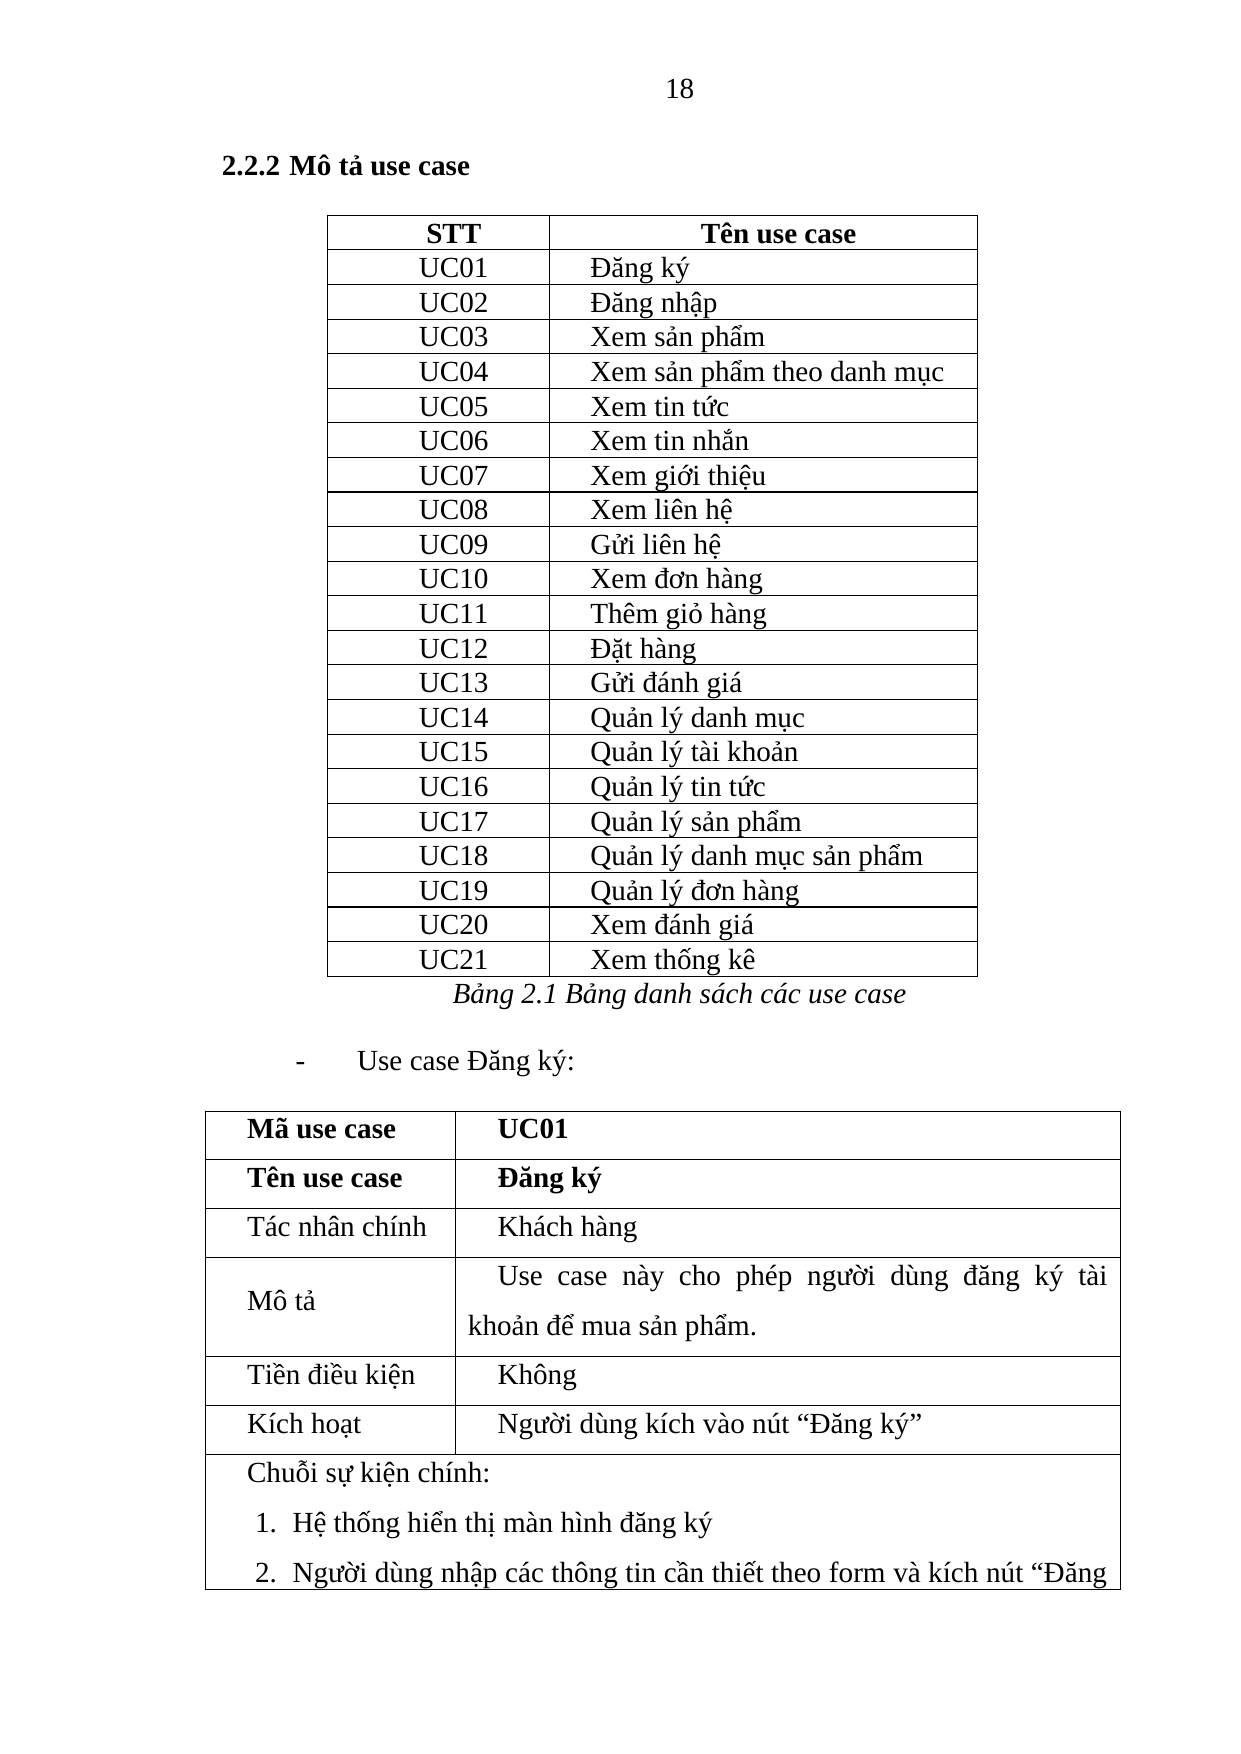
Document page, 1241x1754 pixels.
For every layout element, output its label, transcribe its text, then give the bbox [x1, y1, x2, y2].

table_cell Gửi liên hệ [550, 527, 977, 561]
table_cell Quản lý tin tức [550, 769, 977, 803]
table_cell UC04 [328, 354, 549, 388]
list Use case Đăng ký: [266, 1043, 1122, 1077]
table_cell UC09 [328, 527, 549, 561]
table_header Mã use case [206, 1112, 455, 1159]
table_cell Tiền điều kiện [206, 1357, 455, 1405]
table_cell Tên use case [206, 1160, 455, 1208]
table_cell Mô tả [206, 1258, 455, 1356]
table_cell UC15 [328, 735, 549, 768]
table_cell Người dùng kích vào nút “Đăng ký” [456, 1406, 1120, 1454]
table_cell Quản lý tài khoản [550, 735, 977, 768]
table_cell UC01 [328, 250, 549, 284]
table_cell UC02 [328, 285, 549, 318]
table_cell UC17 [328, 804, 549, 837]
table_cell UC03 [328, 320, 549, 353]
table_header STT [328, 216, 549, 249]
table_cell UC10 [328, 562, 549, 595]
table_cell Đăng ký [550, 250, 977, 284]
table_cell UC05 [328, 389, 549, 422]
table_cell UC14 [328, 700, 549, 733]
table_cell Quản lý sản phẩm [550, 804, 977, 837]
table_cell Thêm giỏ hàng [550, 596, 977, 630]
table_cell UC21 [328, 942, 549, 976]
table_cell Đặt hàng [550, 631, 977, 664]
table_cell UC20 [328, 908, 549, 941]
table_cell Xem tin tức [550, 389, 977, 422]
table_cell UC13 [328, 665, 549, 699]
table_cell UC16 [328, 769, 549, 803]
table_cell Xem giới thiệu [550, 458, 977, 491]
table_cell Use case này cho phép người dùng đăng ký tài khoản để mua sản phẩm. [456, 1258, 1120, 1356]
table_cell UC07 [328, 458, 549, 491]
table_cell Khách hàng [456, 1209, 1120, 1257]
table_cell Đăng ký [456, 1160, 1120, 1208]
table_cell Xem thống kê [550, 942, 977, 976]
table_cell UC11 [328, 596, 549, 630]
table_header UC01 [456, 1112, 1120, 1159]
table_cell Xem đơn hàng [550, 562, 977, 595]
table_cell UC12 [328, 631, 549, 664]
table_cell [206, 1455, 1120, 1589]
table_cell Đăng nhập [550, 285, 977, 318]
table_cell Xem liên hệ [550, 493, 977, 526]
table_cell Xem sản phẩm theo danh mục [550, 354, 977, 388]
table_cell Xem đánh giá [550, 908, 977, 941]
table_cell UC19 [328, 873, 549, 906]
table_cell Kích hoạt [206, 1406, 455, 1454]
table_cell UC08 [328, 493, 549, 526]
table_cell Quản lý danh mục [550, 700, 977, 733]
table_cell Xem tin nhắn [550, 423, 977, 457]
table_cell Không [456, 1357, 1120, 1405]
table_cell UC18 [328, 838, 549, 872]
table_cell Tác nhân chính [206, 1209, 455, 1257]
table_cell Xem sản phẩm [550, 320, 977, 353]
table_cell UC06 [328, 423, 549, 457]
text 2.2.2 Mô tả use case [222, 148, 1122, 181]
table_header Tên use case [550, 216, 977, 249]
table_cell Gửi đánh giá [550, 665, 977, 699]
table_cell Quản lý đơn hàng [550, 873, 977, 906]
table_cell Quản lý danh mục sản phẩm [550, 838, 977, 872]
text Bảng 2.1 Bảng danh sách các use case [207, 977, 1122, 1010]
